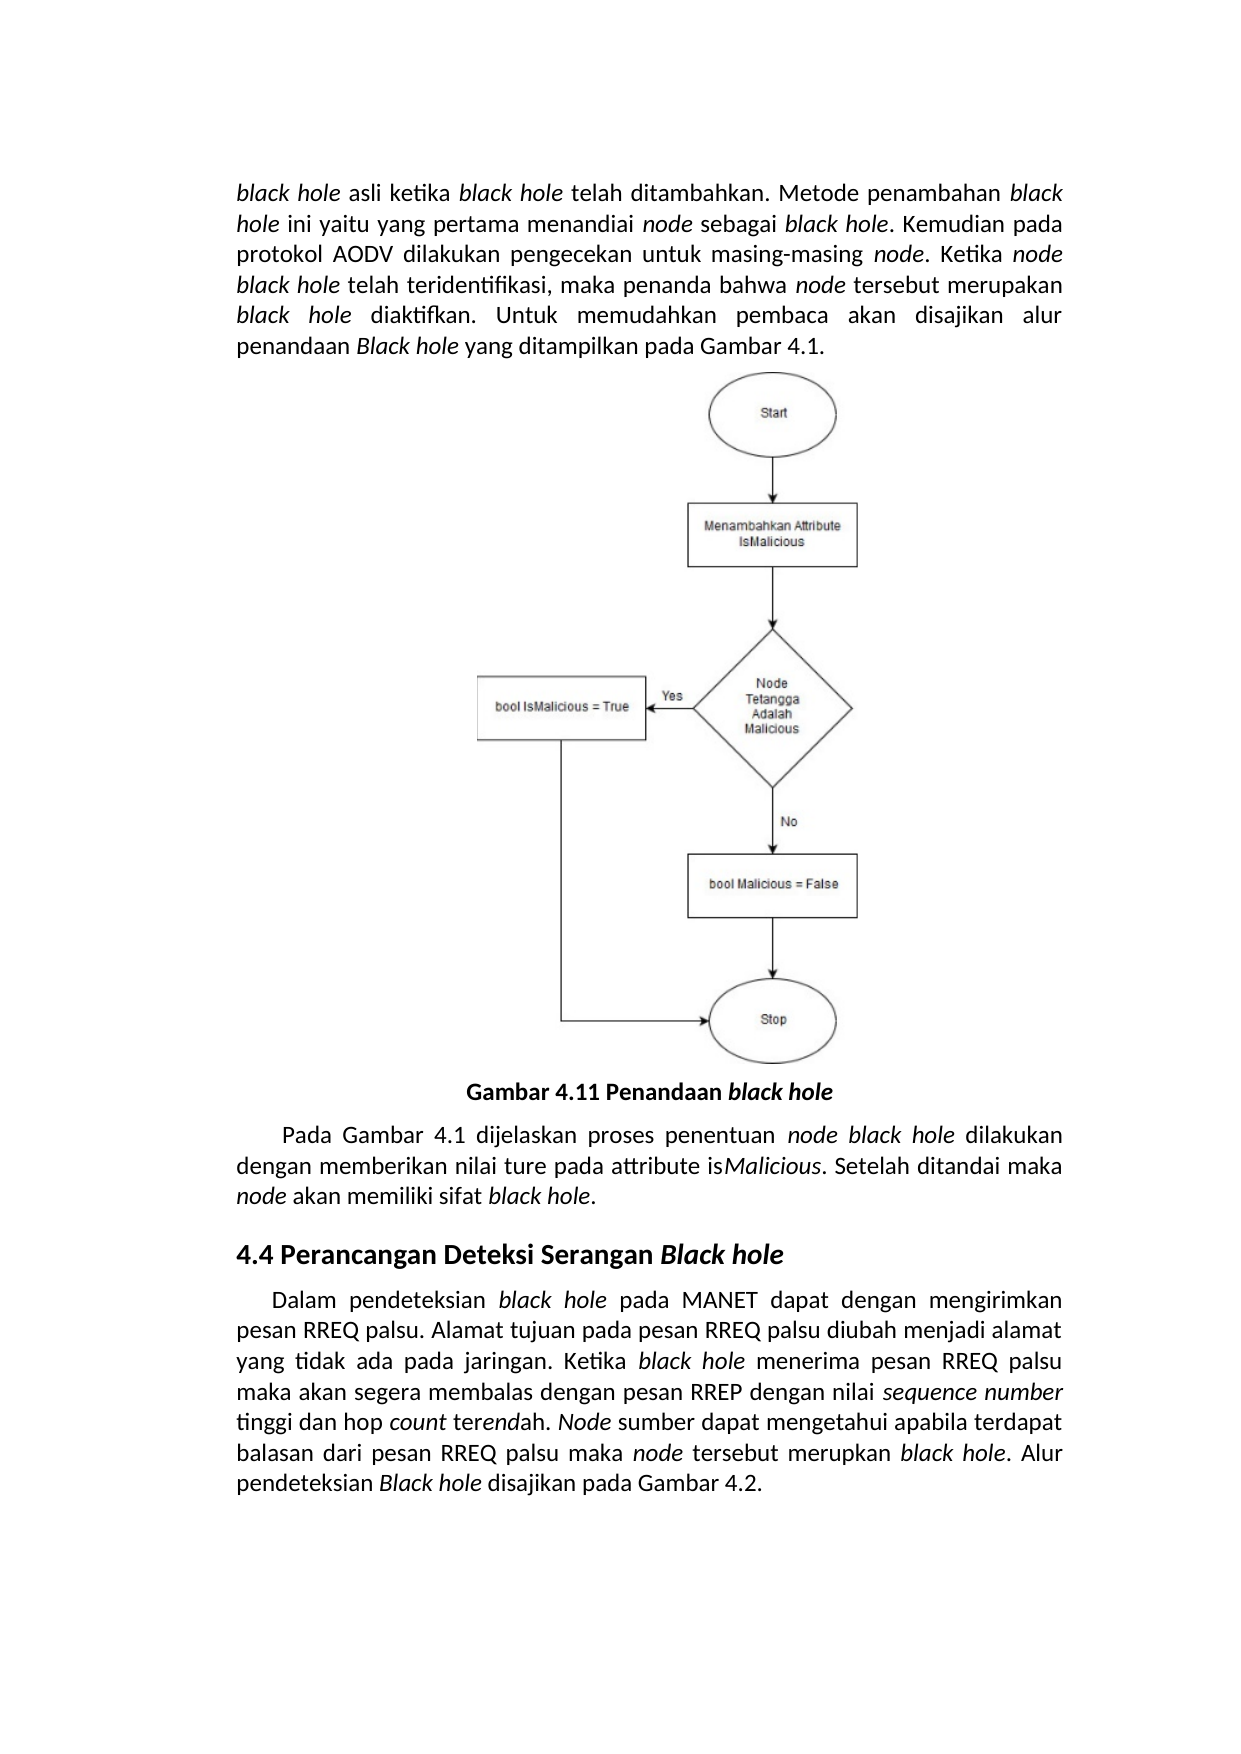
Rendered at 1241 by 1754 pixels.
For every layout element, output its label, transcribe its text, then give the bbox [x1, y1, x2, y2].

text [236, 177, 1063, 360]
text Pada Gambar 4.1 dijelaskan proses penentuan node black hole dilakukan dengan memberikan nilai ture pada attribute isMalicious. Setelah ditandai maka node akan memiliki sifat black hole. [236, 1119, 1063, 1211]
text Dalam pendeteksian black hole pada MANET dapat dengan mengirimkan pesan RREQ palsu. Alamat tujuan pada pesan RREQ palsu diubah menjadi alamat yang tidak ada pada jaringan. Ketika black hole menerima pesan RREQ palsu maka akan segera membalas dengan pesan RREP dengan nilai sequence number tinggi dan hop count terendah. Node sumber dapat mengetahui apabila terdapat balasan dari pesan RREQ palsu maka node tersebut merupkan black hole. Alur pendeteksian Black hole disajikan pada Gambar 4.2. [236, 1284, 1063, 1498]
picture [477, 372, 858, 1064]
subtitle Perancangan Deteksi Serangan Black hole [236, 1236, 1063, 1272]
